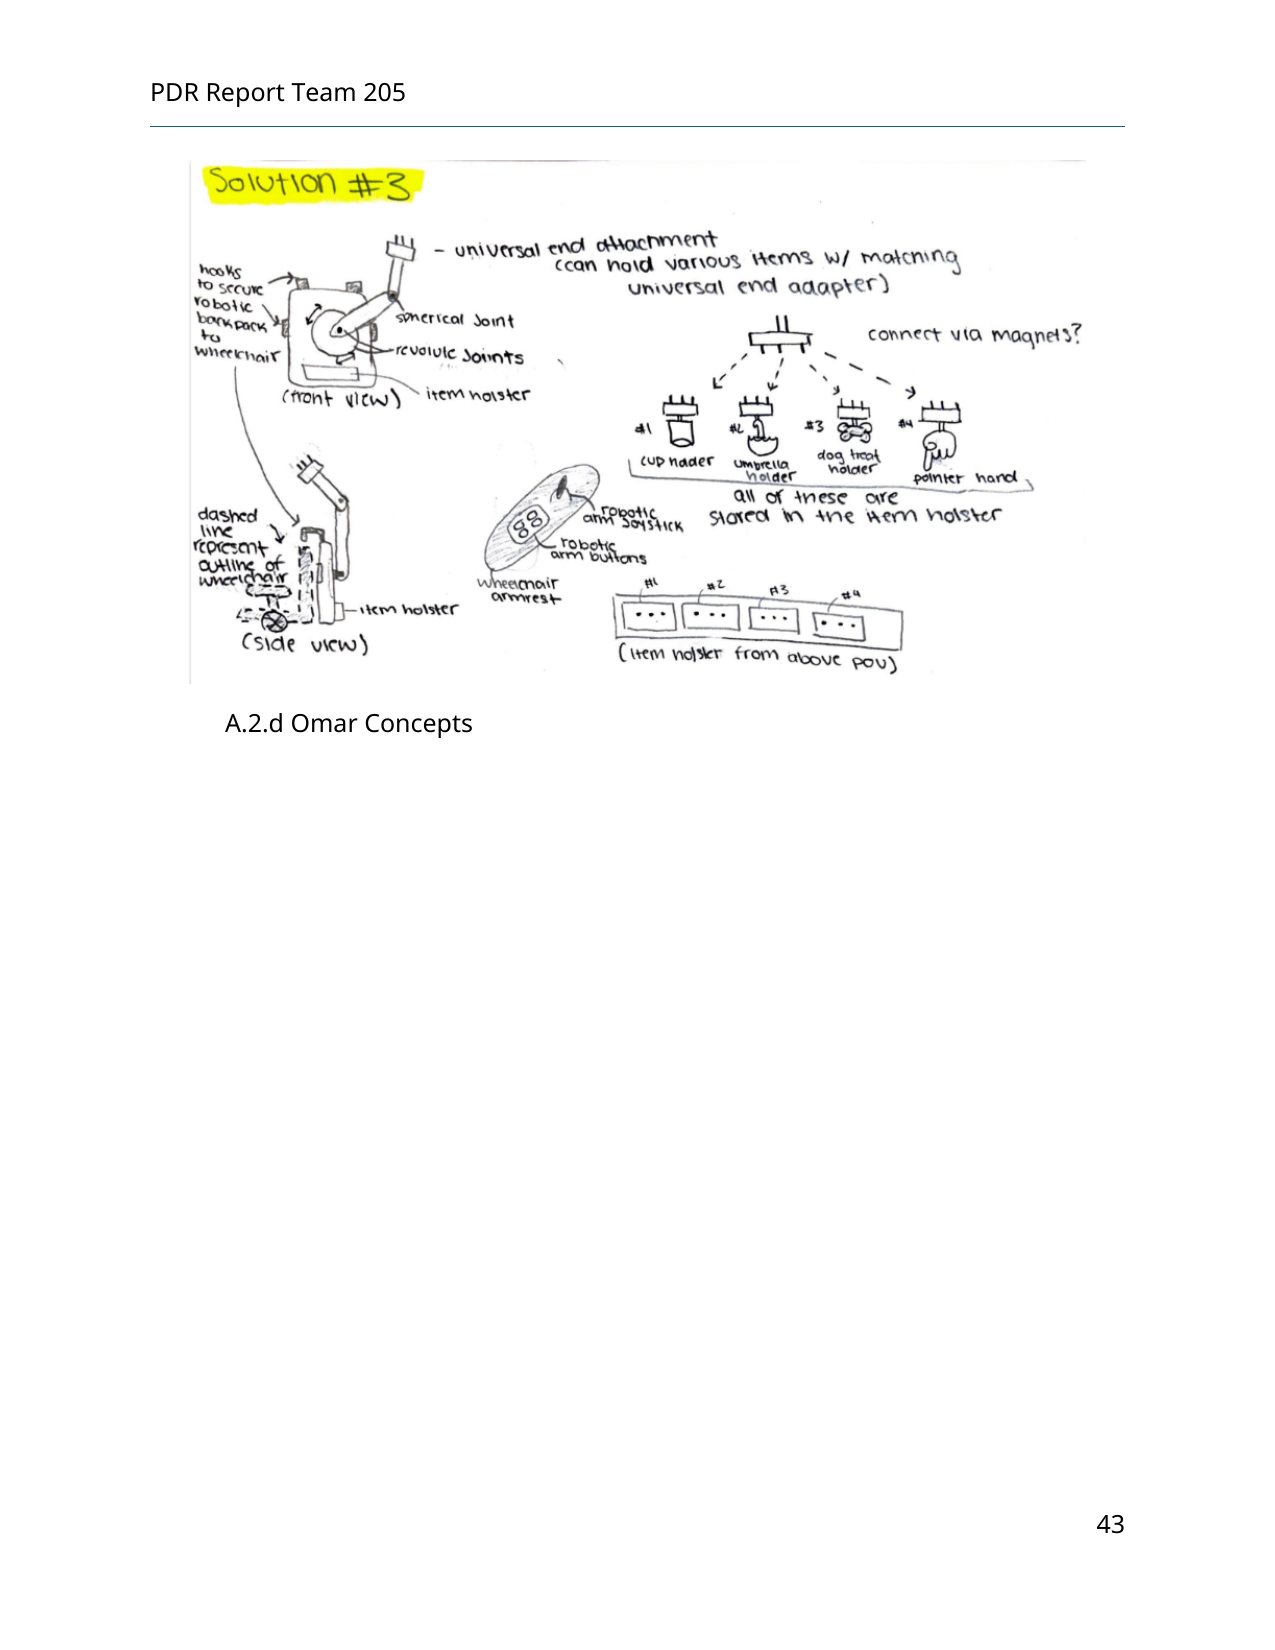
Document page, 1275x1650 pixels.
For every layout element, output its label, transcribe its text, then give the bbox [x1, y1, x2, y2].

picture [188, 160, 1087, 684]
text A.2.d Omar Concepts [150, 706, 1125, 740]
